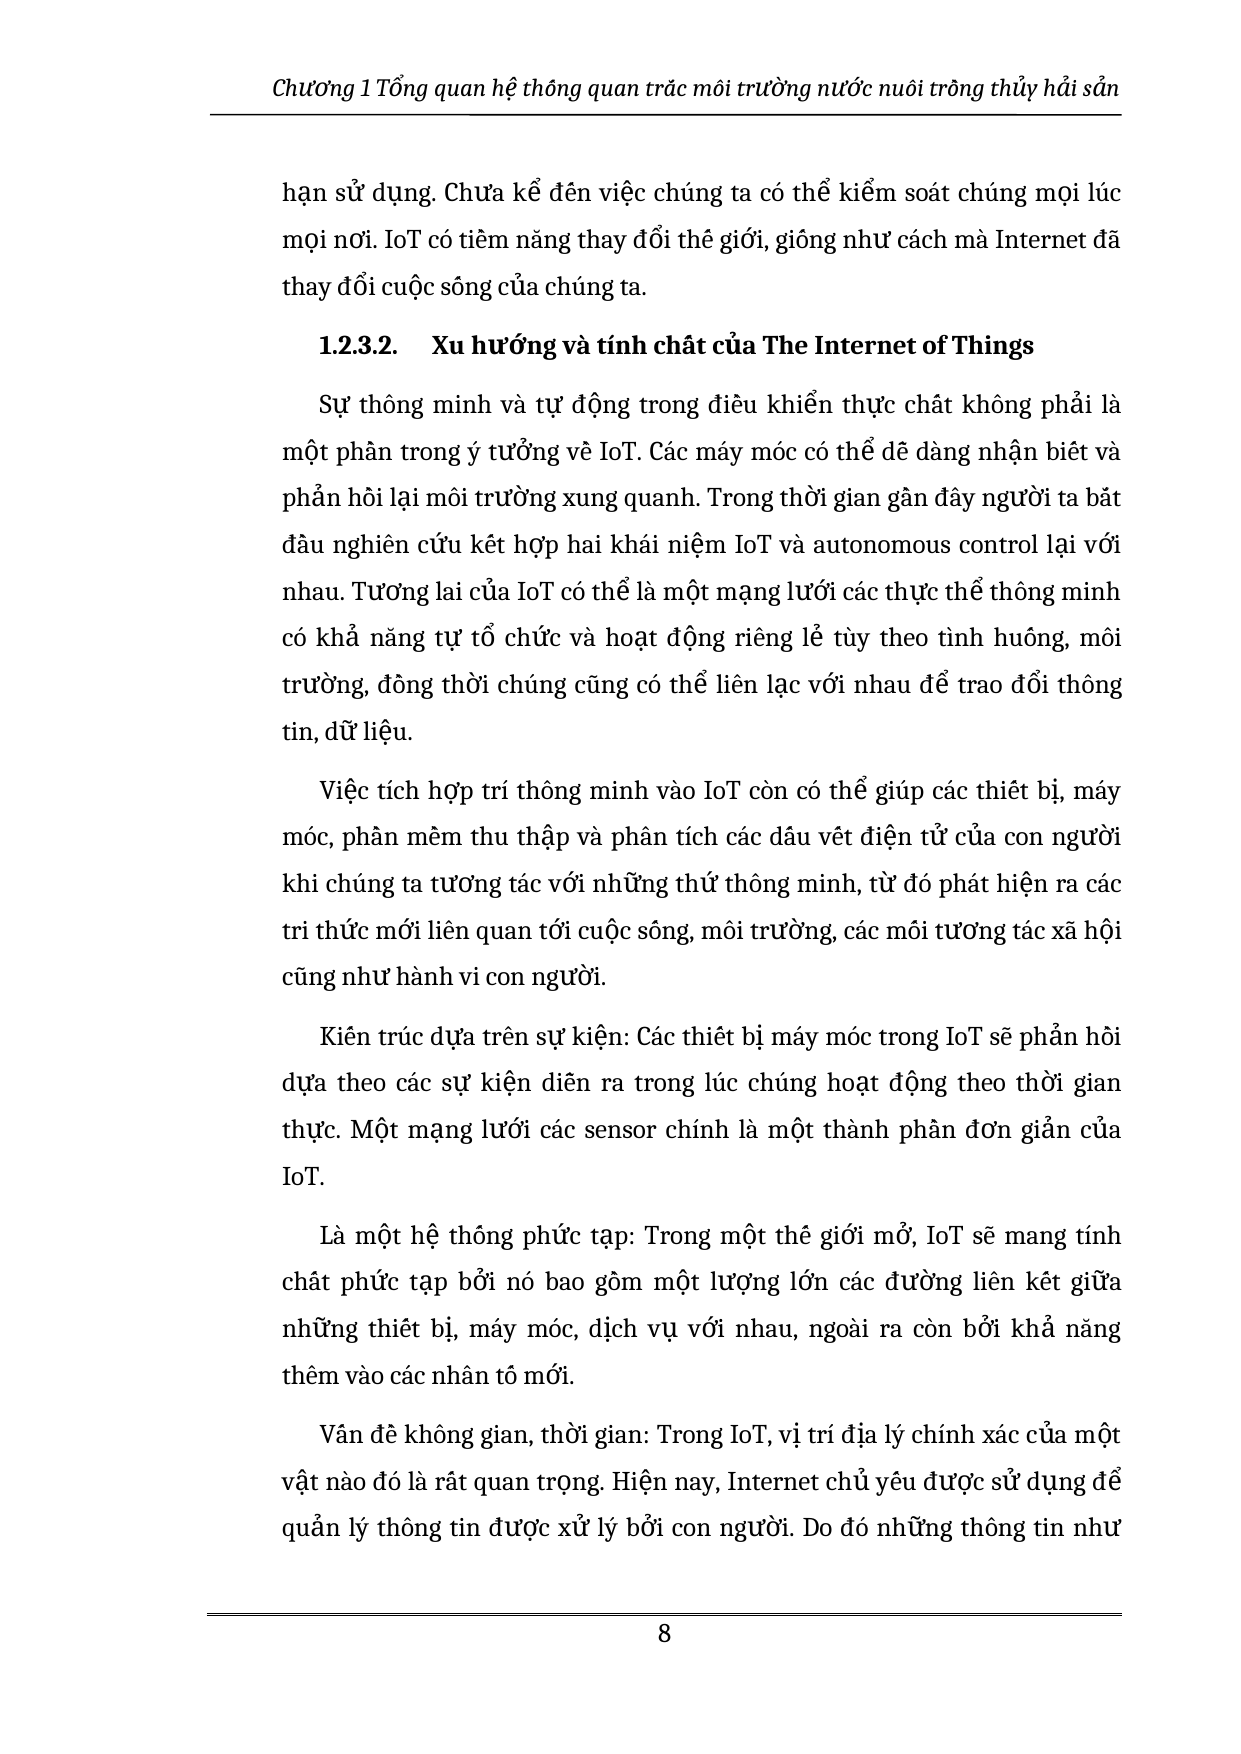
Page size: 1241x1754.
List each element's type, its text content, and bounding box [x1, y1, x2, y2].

subtitle Xu hướng và tính chất của The Internet of Things [319, 330, 1122, 361]
text Kiến trúc dựa trên sự kiện: Các thiết bị máy móc trong IoT sẽ phản hồi dựa theo các sự kiện diễn ra trong lúc chúng hoạt động theo thời gian thực. Một mạng lưới các sensor chính là một thành phần đơn giản của IoT. [282, 1021, 1122, 1192]
text Là một hệ thống phức tạp: Trong một thế giới mở, IoT sẽ mang tính chất phức tạp bởi nó bao gồm một lượng lớn các đường liên kết giữa những thiết bị, máy móc, dịch vụ với nhau, ngoài ra còn bởi khả năng thêm vào các nhân tố mới. [282, 1220, 1122, 1391]
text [282, 177, 1122, 302]
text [282, 1419, 1122, 1543]
text Sự thông minh và tự động trong điều khiển thực chất không phải là một phần trong ý tưởng về IoT. Các máy móc có thể dễ dàng nhận biết và phản hồi lại môi trường xung quanh. Trong thời gian gần đây người ta bắt đầu nghiên cứu kết hợp hai khái niệm IoT và autonomous control lại với nhau. Tương lai của IoT có thể là một mạng lưới các thực thể thông minh có khả năng tự tổ chức và hoạt động riêng lẻ tùy theo tình huống, môi trường, đồng thời chúng cũng có thể liên lạc với nhau để trao đổi thông tin, dữ liệu. [282, 389, 1122, 747]
text Việc tích hợp trí thông minh vào IoT còn có thể giúp các thiết bị, máy móc, phần mềm thu thập và phân tích các dấu vết điện tử của con người khi chúng ta tương tác với những thứ thông minh, từ đó phát hiện ra các tri thức mới liên quan tới cuộc sống, môi trường, các mối tương tác xã hội cũng như hành vi con người. [282, 775, 1122, 992]
